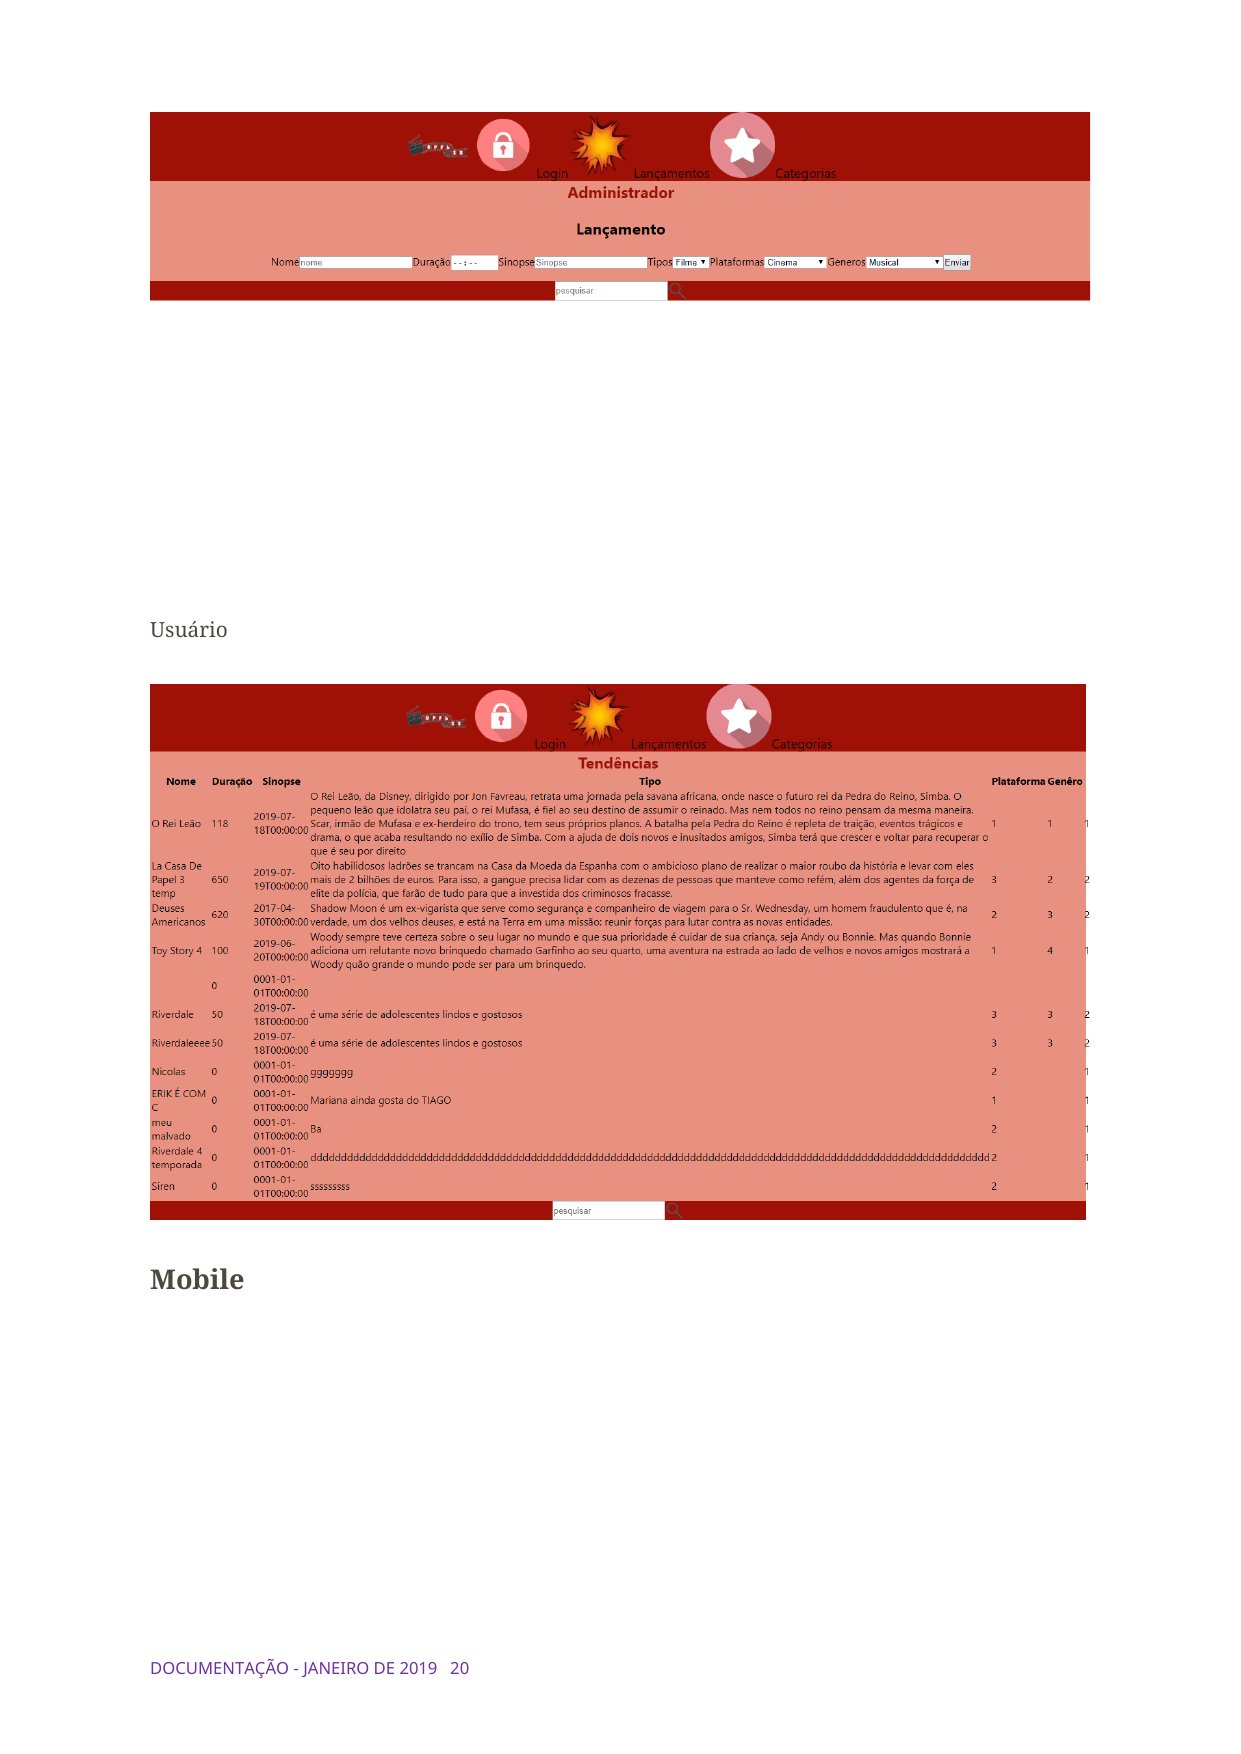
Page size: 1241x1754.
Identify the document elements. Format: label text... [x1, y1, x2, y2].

text Mobile [150, 1260, 1090, 1297]
text Usuário [150, 615, 1090, 644]
picture [150, 684, 1091, 1220]
picture [150, 112, 1091, 575]
